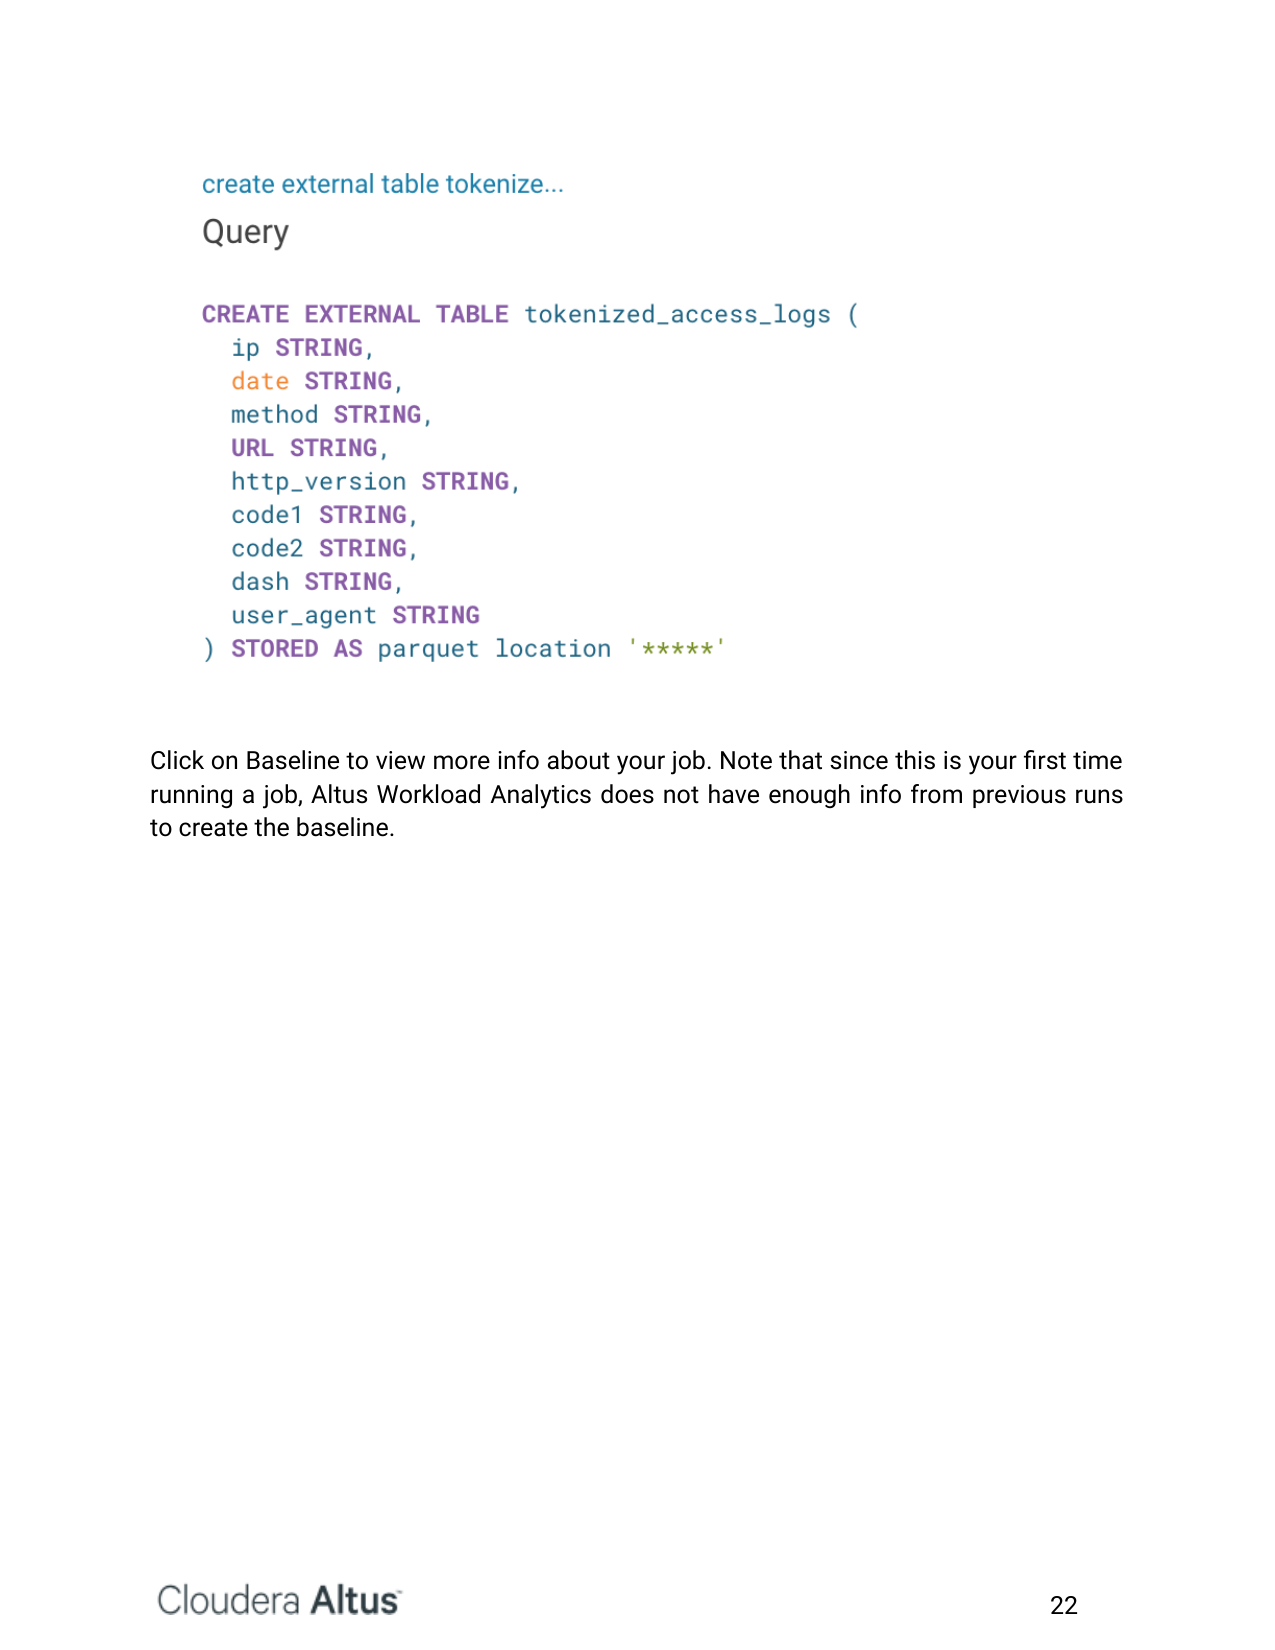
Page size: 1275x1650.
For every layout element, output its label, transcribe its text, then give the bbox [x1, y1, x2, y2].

text Click on Baseline to view more info about your job. Note that since this is your first time running a job, Altus Workload Analytics does not have enough info from previous runs to create the baseline. [150, 746, 1125, 843]
picture [150, 150, 886, 709]
picture [150, 1578, 413, 1615]
